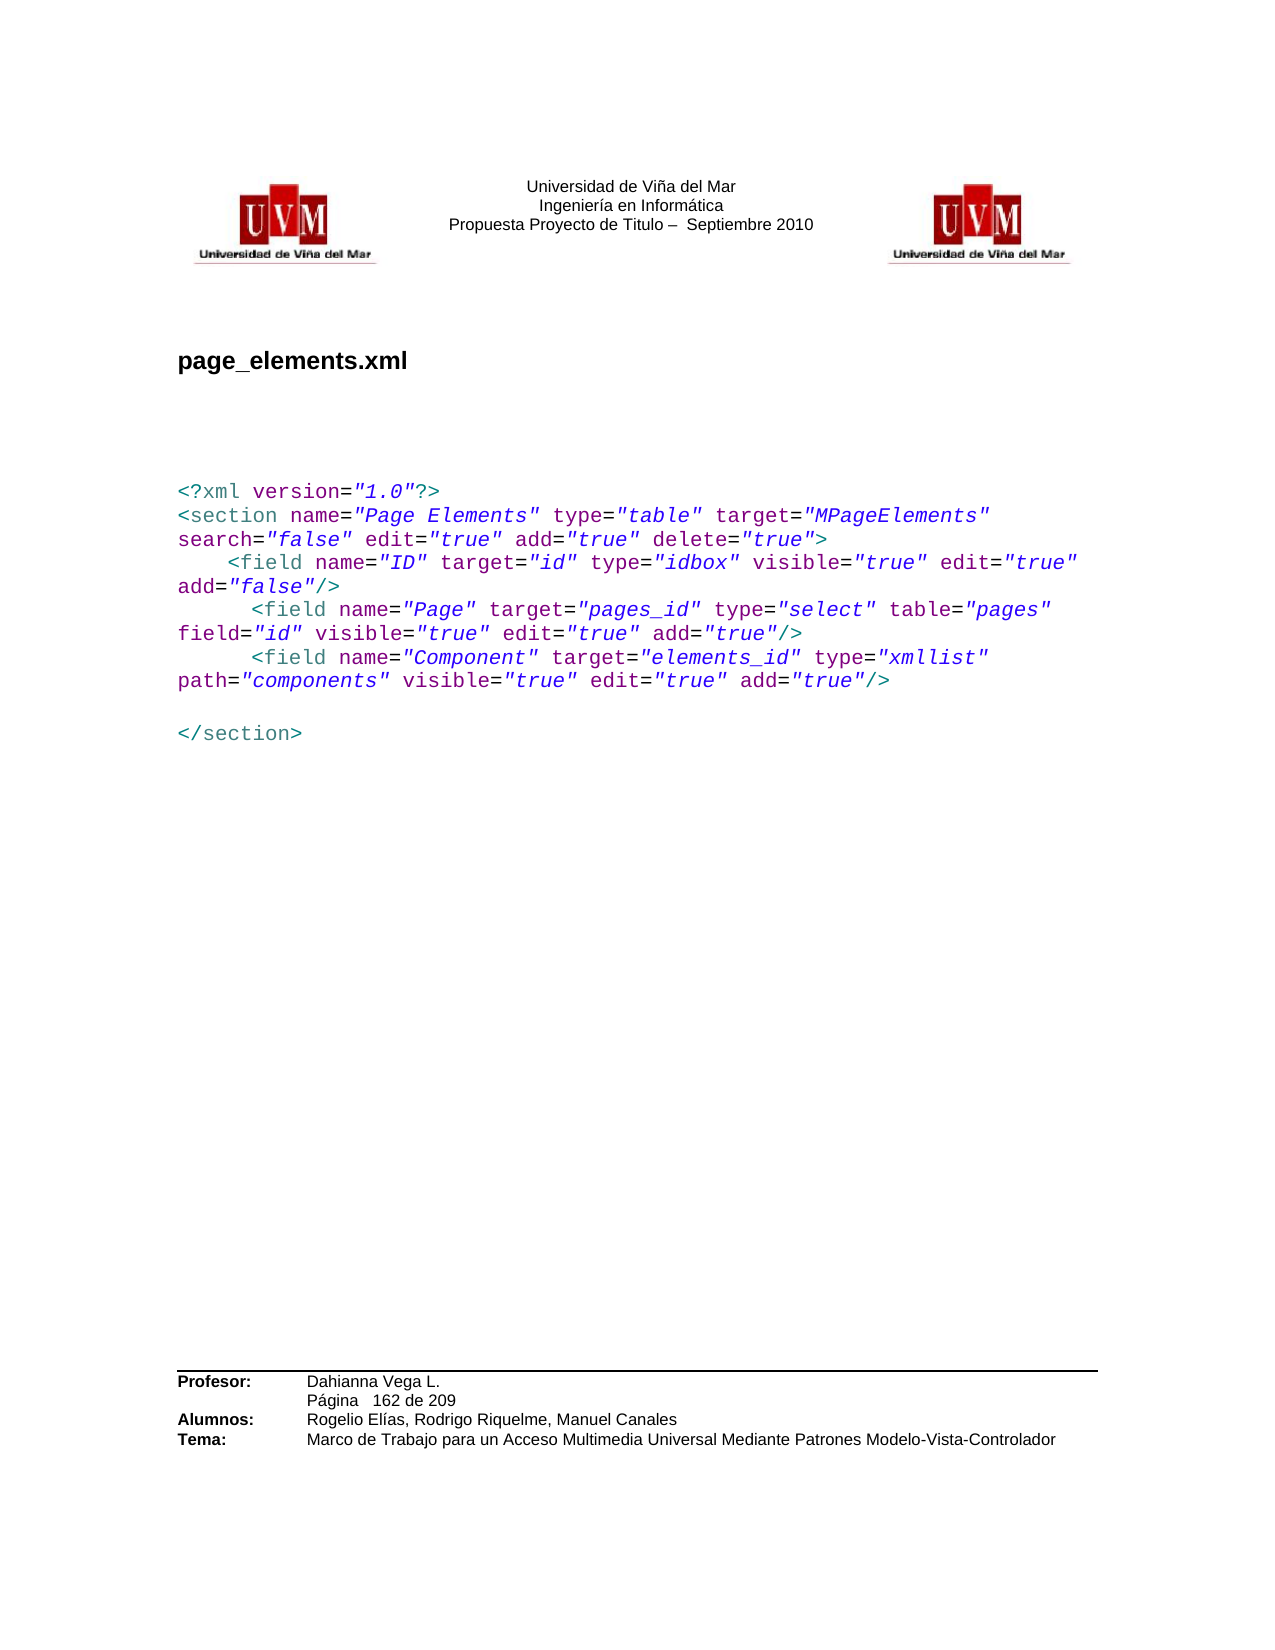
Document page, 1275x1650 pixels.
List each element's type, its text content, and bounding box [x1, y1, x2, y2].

picture [871, 176, 1084, 267]
text <field name="ID" target="id" type="idbox" visible="true" edit="true" add="false"/> [177, 552, 1098, 599]
text <?xml version="1.0"?> [177, 481, 1098, 505]
text <field name="Page" target="pages_id" type="select" table="pages" field="id" visible="true" edit="true" add="true"/> [177, 599, 1098, 647]
text </section> [177, 723, 1098, 746]
text page_elements.xml [177, 346, 1098, 375]
text <field name="Component" target="elements_id" type="xmllist" path="components" visible="true" edit="true" add="true"/> [177, 647, 1098, 694]
picture [177, 176, 390, 267]
text <section name="Page Elements" type="table" target="MPageElements" search="false" edit="true" add="true" delete="true"> [177, 505, 1098, 552]
